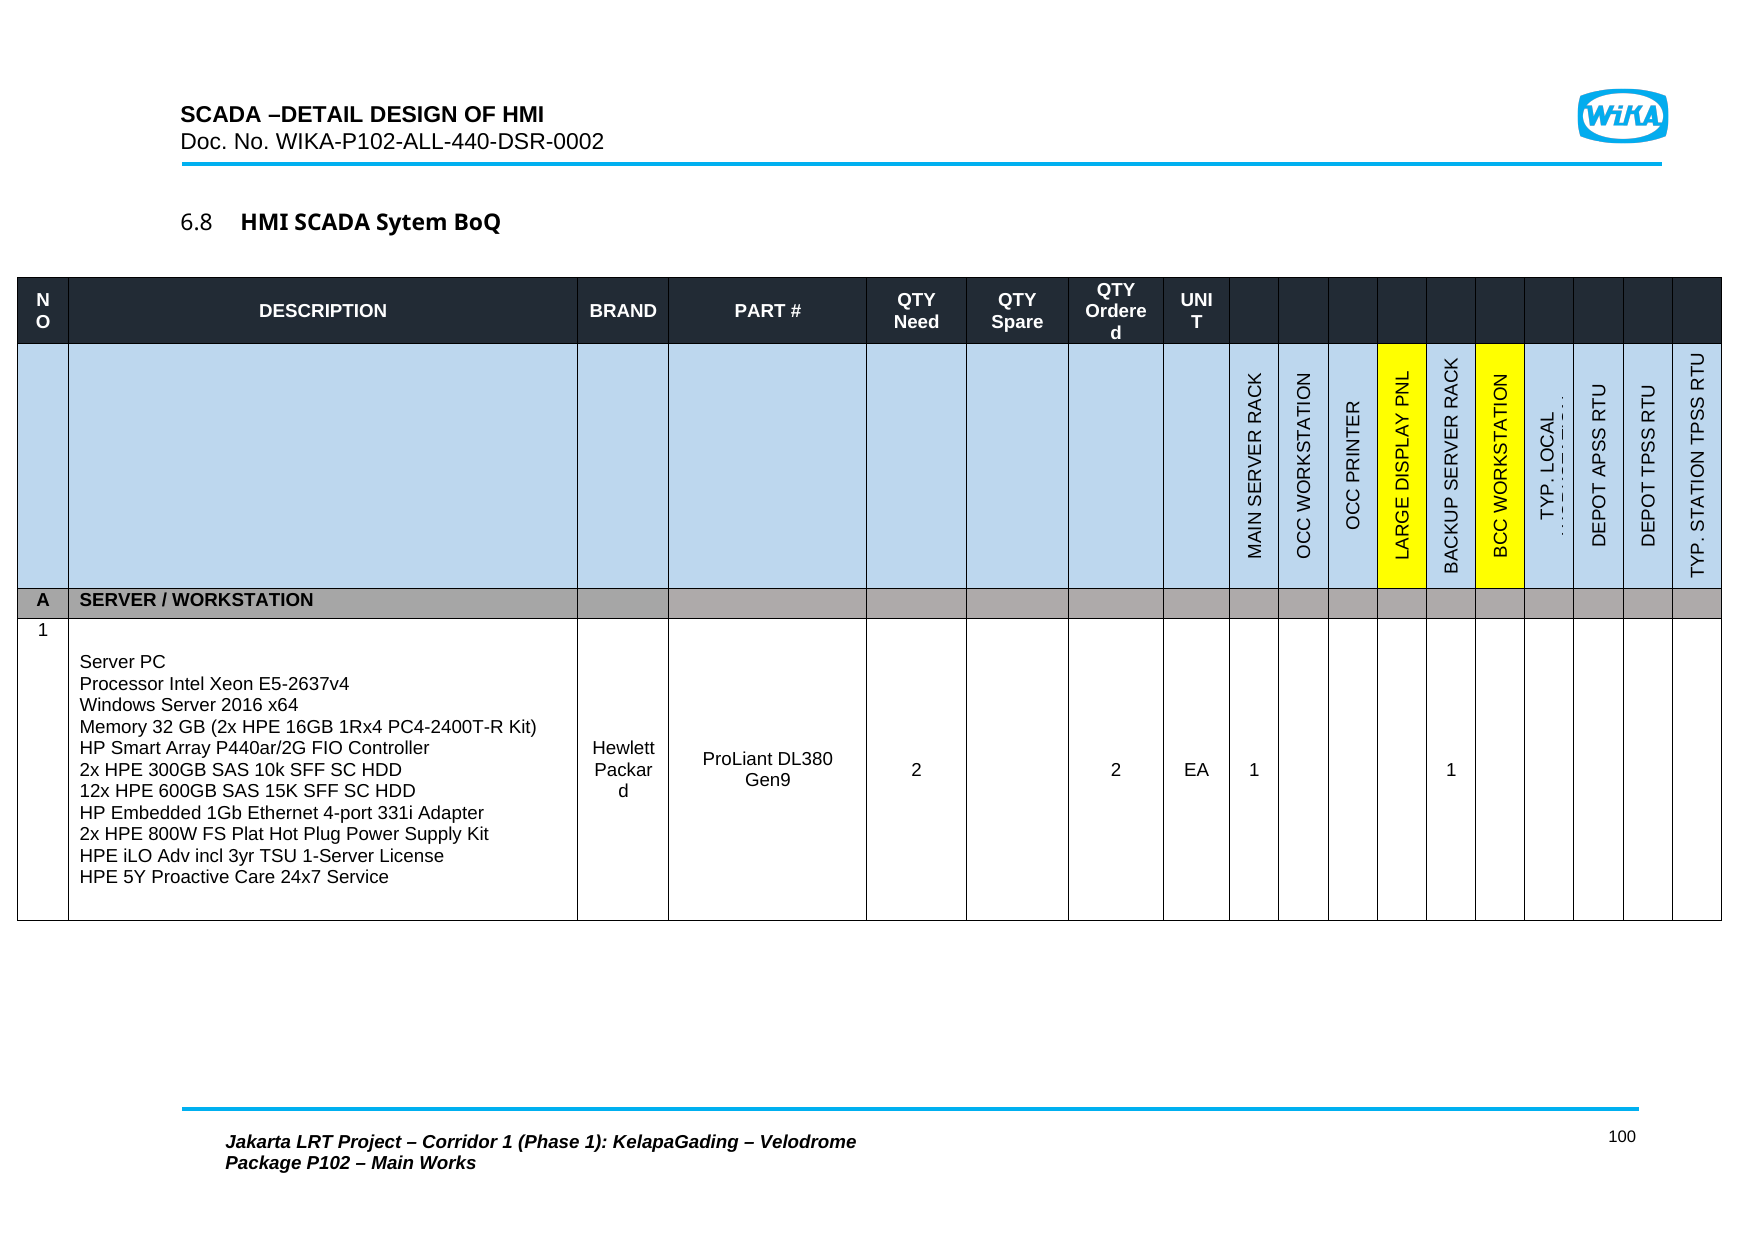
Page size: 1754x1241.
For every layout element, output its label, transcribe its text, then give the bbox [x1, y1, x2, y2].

table_cell [1525, 589, 1573, 618]
table_cell [1673, 589, 1721, 618]
table_cell BCC WORKSTATION [1476, 344, 1524, 588]
table_header PART # [669, 278, 866, 343]
table_header [1378, 278, 1426, 343]
table_header UNIT [1164, 278, 1229, 343]
table_cell LARGE DISPLAY PNL [1378, 344, 1426, 588]
table_cell [669, 589, 866, 618]
table_cell [1476, 619, 1524, 919]
table_cell TYP. STATION TPSS RTU [1673, 344, 1721, 588]
table_cell [1476, 589, 1524, 618]
picture [1575, 85, 1672, 148]
table_cell [69, 344, 577, 588]
table_cell [1069, 344, 1163, 588]
table_cell [578, 344, 668, 588]
table_cell [1673, 619, 1721, 919]
table_header [1624, 278, 1672, 343]
table_cell [669, 344, 866, 588]
table_cell [867, 344, 966, 588]
table_cell [967, 619, 1068, 919]
table_cell [1525, 619, 1573, 919]
table_cell SERVER / WORKSTATION [69, 589, 577, 618]
table_cell ProLiant DL380 Gen9 [669, 619, 866, 919]
table_cell 2 [867, 619, 966, 919]
table_header BRAND [578, 278, 668, 343]
table_cell [578, 589, 668, 618]
table_cell MAIN SERVER RACK [1230, 344, 1278, 588]
table_cell [967, 344, 1068, 588]
table_cell [1378, 589, 1426, 618]
table_cell EA [1164, 619, 1229, 919]
table_cell 1 [1427, 619, 1475, 919]
table_cell [1230, 589, 1278, 618]
table_header QTY Ordered [1069, 278, 1163, 343]
table_cell OCC PRINTER [1329, 344, 1377, 588]
table_cell [18, 344, 68, 588]
table_cell DEPOT APSS RTU [1574, 344, 1623, 588]
table_cell [1329, 589, 1377, 618]
table_header NO [18, 278, 68, 343]
table_cell [1329, 619, 1377, 919]
table_cell DEPOT TPSS RTU [1624, 344, 1672, 588]
table_header DESCRIPTION [69, 278, 577, 343]
table_cell OCC WORKSTATION [1279, 344, 1328, 588]
table_header [1673, 278, 1721, 343]
table_cell [1164, 589, 1229, 618]
table_cell [1624, 619, 1672, 919]
table_header QTY Need [867, 278, 966, 343]
table_header [1279, 278, 1328, 343]
table_cell [967, 589, 1068, 618]
subtitle HMI SCADA Sytem BoQ [180, 205, 1636, 237]
table_cell [1427, 589, 1475, 618]
table_cell [867, 589, 966, 618]
table_cell Hewlett Packard [578, 619, 668, 919]
table_header [1574, 278, 1623, 343]
table_cell 1 [1230, 619, 1278, 919]
table_cell 1 [18, 619, 68, 919]
table_cell [1279, 589, 1328, 618]
table_cell Server PC Processor Intel Xeon E5-2637v4 Windows Server 2016 x64 Memory 32 GB (2x HPE 16GB 1Rx4 PC4-2400T-R Kit) HP Smart Array P440ar/2G FIO Controller 2x HPE 300GB SAS 10k SFF SC HDD 12x HPE 600GB SAS 15K SFF SC HDD HP Embedded 1Gb Ethernet 4-port 331i Adapter 2x HPE 800W FS Plat Hot Plug Power Supply Kit HPE iLO Adv incl 3yr TSU 1-Server License HPE 5Y Proactive Care 24x7 Service [69, 619, 577, 919]
table_cell BACKUP SERVER RACK [1427, 344, 1475, 588]
table_header [1329, 278, 1377, 343]
table_cell [1164, 344, 1229, 588]
table_cell TYP. LOCAL WORKSTATION [1525, 344, 1573, 588]
table_cell [1069, 589, 1163, 618]
table_cell A [18, 589, 68, 618]
table_header [1525, 278, 1573, 343]
table_cell 2 [1069, 619, 1163, 919]
table_header QTY Spare [967, 278, 1068, 343]
table_header [1427, 278, 1475, 343]
table_cell [1574, 619, 1623, 919]
table_cell [1624, 589, 1672, 618]
table_header [1476, 278, 1524, 343]
table_header [1230, 278, 1278, 343]
table_cell [1574, 589, 1623, 618]
table_cell [1378, 619, 1426, 919]
table_cell [1279, 619, 1328, 919]
